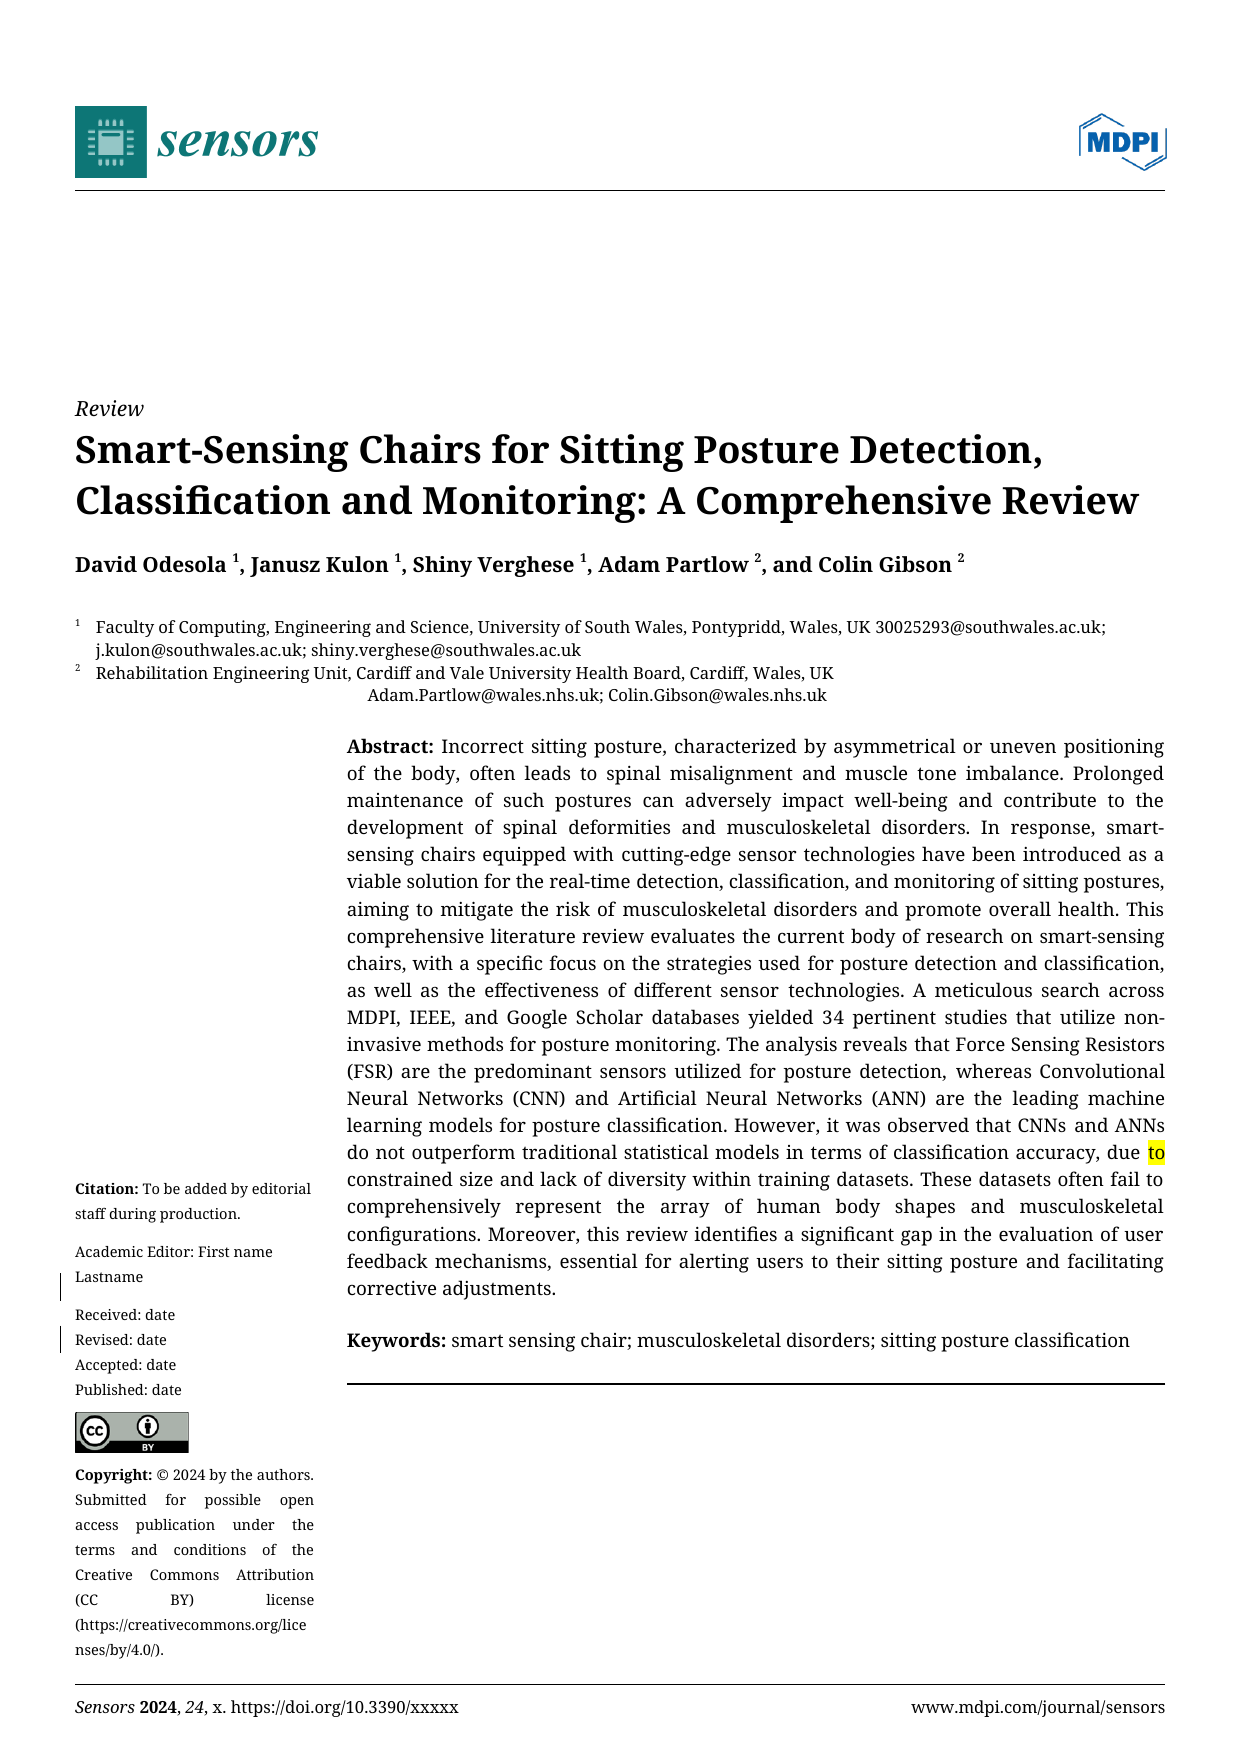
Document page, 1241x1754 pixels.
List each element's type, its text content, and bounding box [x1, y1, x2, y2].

text 1 Faculty of Computing, Engineering and Science, University of South Wales, Pontypridd, Wales, UK 30025293@southwales.ac.uk; j.kulon@southwales.ac.uk; shiny.verghese@southwales.ac.uk [75, 616, 1165, 661]
picture [75, 1412, 189, 1453]
text Abstract: Incorrect sitting posture, characterized by asymmetrical or uneven positioning of the body, often leads to spinal misalignment and muscle tone imbalance. Prolonged maintenance of such postures can adversely impact well-being and contribute to the development of spinal deformities and musculoskeletal disorders. In response, smart-sensing chairs equipped with cutting-edge sensor technologies have been introduced as a viable solution for the real-time detection, classification, and monitoring of sitting postures, aiming to mitigate the risk of musculoskeletal disorders and promote overall health. This comprehensive literature review evaluates the current body of research on smart-sensing chairs, with a specific focus on the strategies used for posture detection and classification, as well as the effectiveness of different sensor technologies. A meticulous search across MDPI, IEEE, and Google Scholar databases yielded 34 pertinent studies that utilize non-invasive methods for posture monitoring. The analysis reveals that Force Sensing Resistors (FSR) are the predominant sensors utilized for posture detection, whereas Convolutional Neural Networks (CNN) and Artificial Neural Networks (ANN) are the leading machine learning models for posture classification. However, it was observed that CNNs and ANNs do not outperform traditional statistical models in terms of classification accuracy, due to constrained size and lack of diversity within training datasets. These datasets often fail to comprehensively represent the array of human body shapes and musculoskeletal configurations. Moreover, this review identifies a significant gap in the evaluation of user feedback mechanisms, essential for alerting users to their sitting posture and facilitating corrective adjustments. [347, 732, 1165, 1301]
text Adam.Partlow@wales.nhs.uk; Colin.Gibson@wales.nhs.uk [367, 684, 1165, 707]
picture [75, 106, 319, 178]
text David Odesola 1, Janusz Kulon 1, Shiny Verghese 1, Adam Partlow 2, and Colin Gibson 2 [75, 550, 1165, 578]
picture [1078, 112, 1168, 172]
text Review [75, 394, 1165, 423]
title Smart-Sensing Chairs for Sitting Posture Detection, Classification and Monitoring: A Comprehensive Review [75, 423, 1165, 525]
text 2 Rehabilitation Engineering Unit, Cardiff and Vale University Health Board, Cardiff, Wales, UK [75, 661, 1165, 684]
text Keywords: smart sensing chair; musculoskeletal disorders; sitting posture classification [347, 1326, 1165, 1353]
table_header Citation: To be added by editorial staff during production. Academic Editor: First name Lastname Received: date Revised: date Accepted: date Published: date Copyright: © 2024 by the authors. Submitted for possible open access publication under the terms and conditions of the Creative Commons Attribution (CC BY) license (https://creativecommons.org/licenses/by/4.0/). [75, 1175, 326, 1659]
